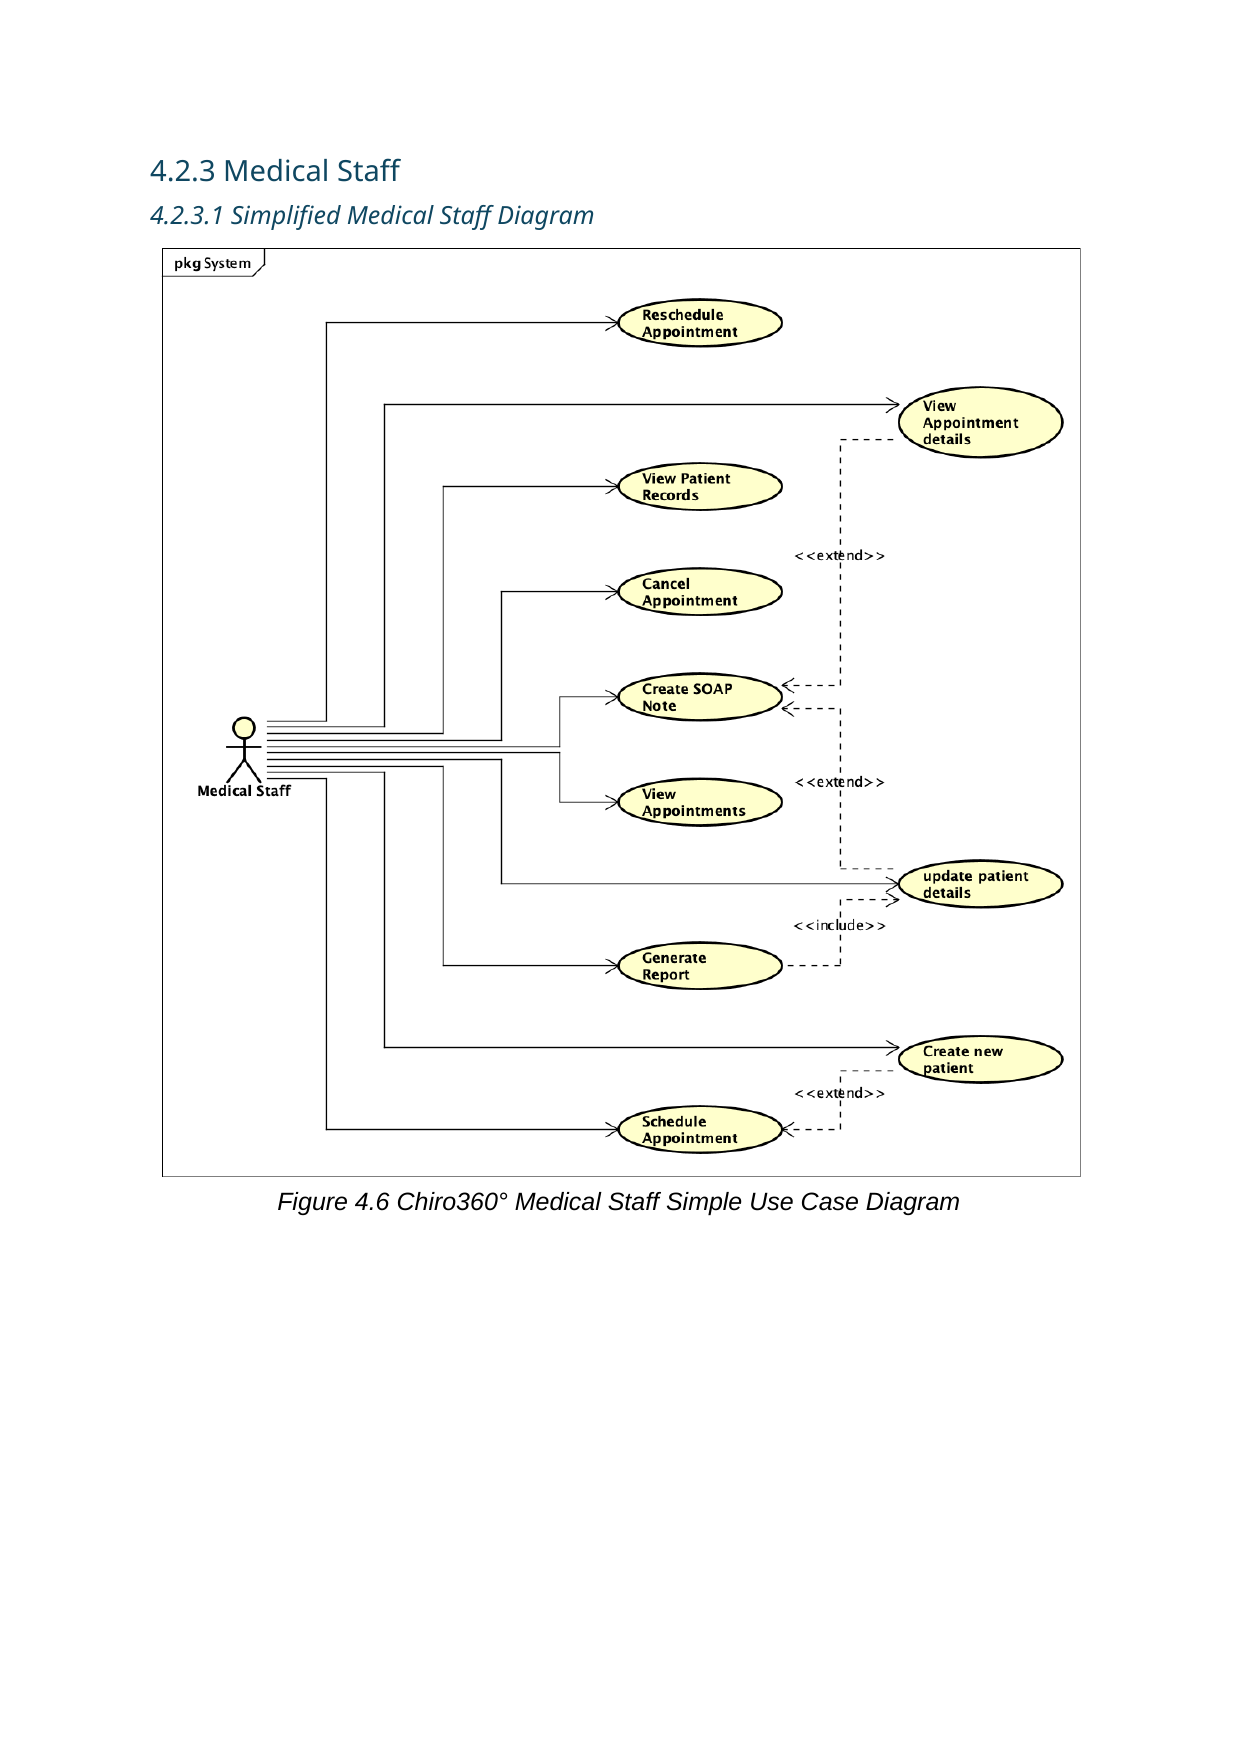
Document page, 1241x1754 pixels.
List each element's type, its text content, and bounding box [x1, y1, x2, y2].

text Figure 4.6 Chiro360° Medical Staff Simple Use Case Diagram [150, 1187, 1090, 1215]
subtitle 4.2.3.1 Simplified Medical Staff Diagram [150, 198, 1090, 232]
subtitle 4.2.3 Medical Staff [150, 150, 1090, 190]
picture [150, 236, 1091, 1187]
